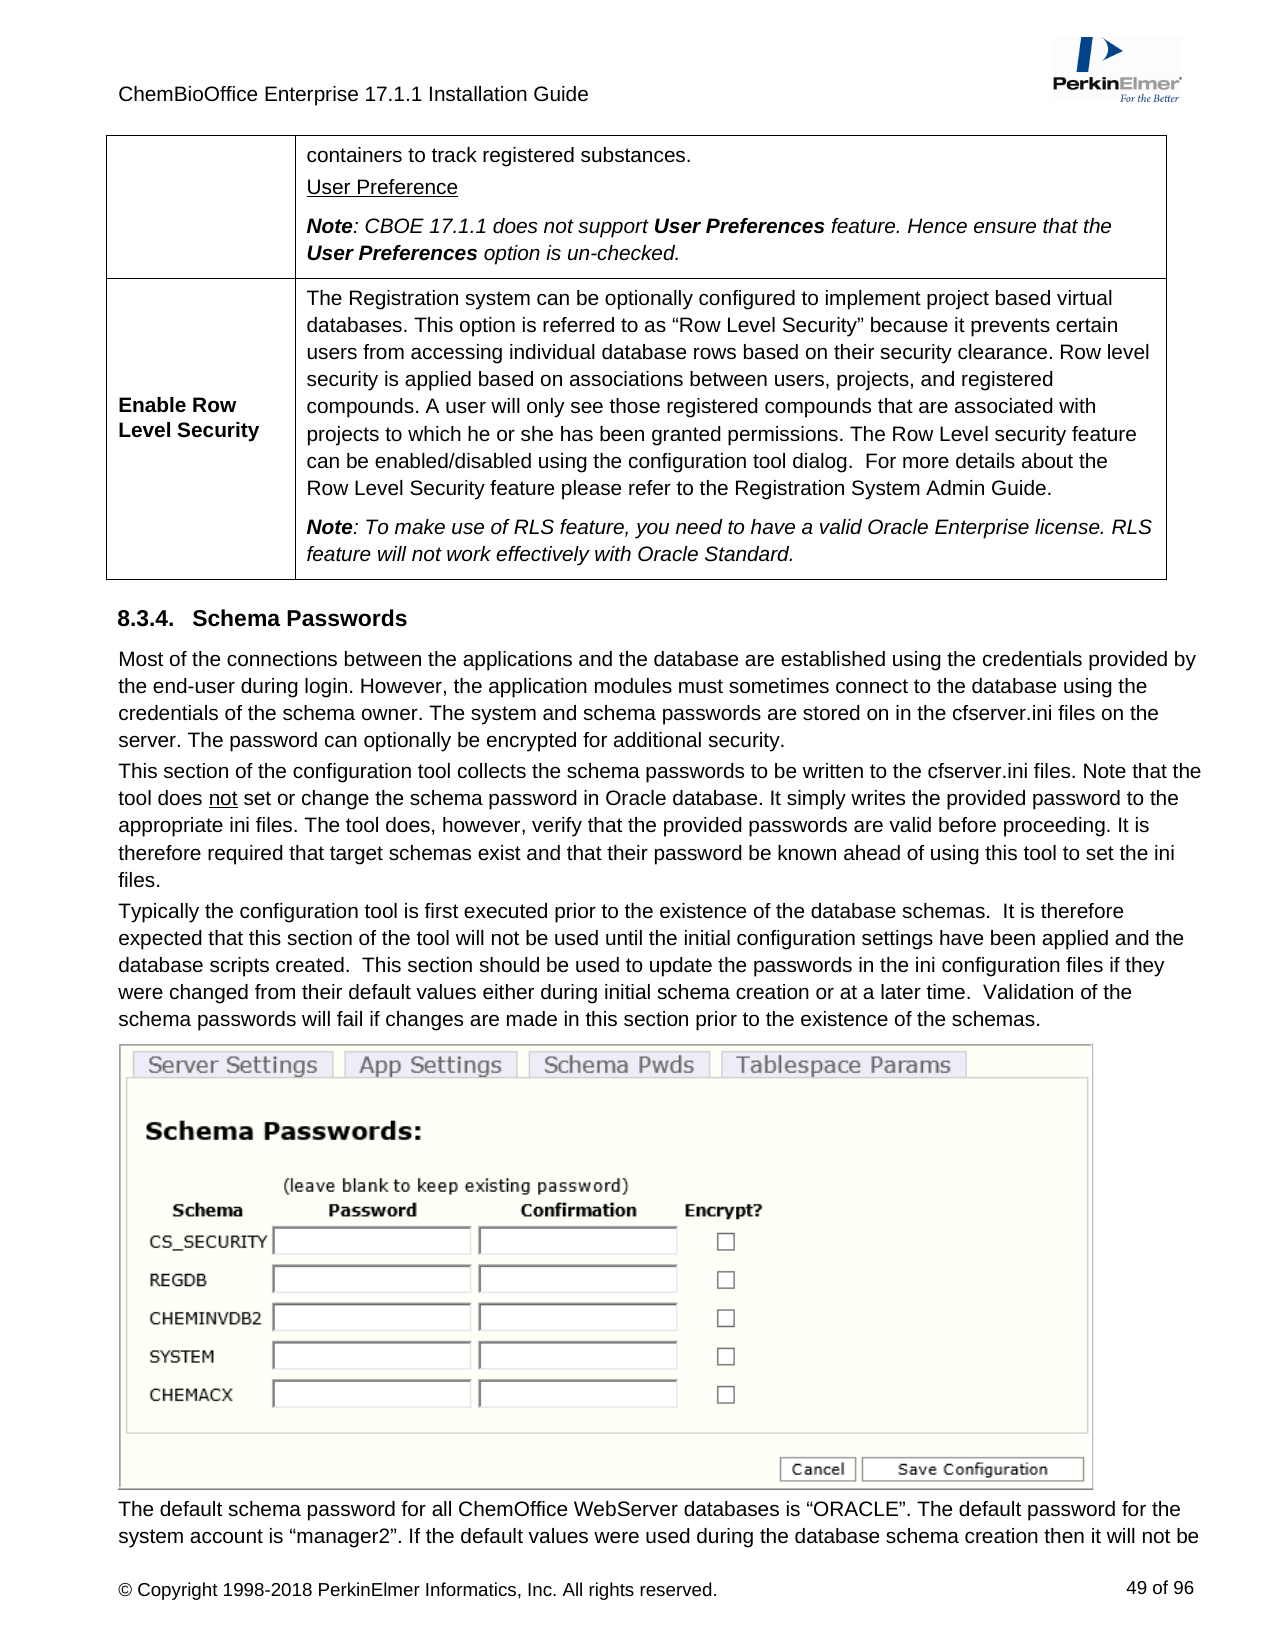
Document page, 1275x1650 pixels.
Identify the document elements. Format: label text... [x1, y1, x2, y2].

text Most of the connections between the applications and the database are established using the credentials provided by the end-user during login. However, the application modules must sometimes connect to the database using the credentials of the schema owner. The system and schema passwords are stored on in the cfserver.ini files on the server. The password can optionally be encrypted for additional security. [118, 643, 1204, 752]
text Typically the configuration tool is first executed prior to the existence of the database schemas. It is therefore expected that this section of the tool will not be used until the initial configuration settings have been applied and the database scripts created. This section should be used to update the passwords in the ini configuration files if they were changed from their default values either during initial schema creation or at a later time. Validation of the schema passwords will fail if changes are made in this section prior to the existence of the schemas. [118, 896, 1204, 1031]
picture [1053, 37, 1182, 102]
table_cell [296, 136, 1166, 278]
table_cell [107, 136, 295, 278]
table_cell Enable Row Level Security [107, 279, 295, 579]
subtitle Schema Passwords [117, 605, 1204, 631]
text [118, 1493, 1204, 1548]
picture [118, 1043, 1094, 1490]
table_cell The Registration system can be optionally configured to implement project based virtual databases. This option is referred to as “Row Level Security” because it prevents certain users from accessing individual database rows based on their security clearance. Row level security is applied based on associations between users, projects, and registered compounds. A user will only see those registered compounds that are associated with projects to which he or she has been granted permissions. The Row Level security feature can be enabled/disabled using the configuration tool dialog. For more details about the Row Level Security feature please refer to the Registration System Admin Guide. Note: To make use of RLS feature, you need to have a valid Oracle Enterprise license. RLS feature will not work effectively with Oracle Standard. [296, 279, 1166, 579]
text This section of the configuration tool collects the schema passwords to be written to the cfserver.ini files. Note that the tool does not set or change the schema password in Oracle database. It simply writes the provided password to the appropriate ini files. The tool does, however, verify that the provided passwords are valid before proceeding. It is therefore required that target schemas exist and that their password be known ahead of using this tool to set the ini files. [118, 756, 1204, 891]
